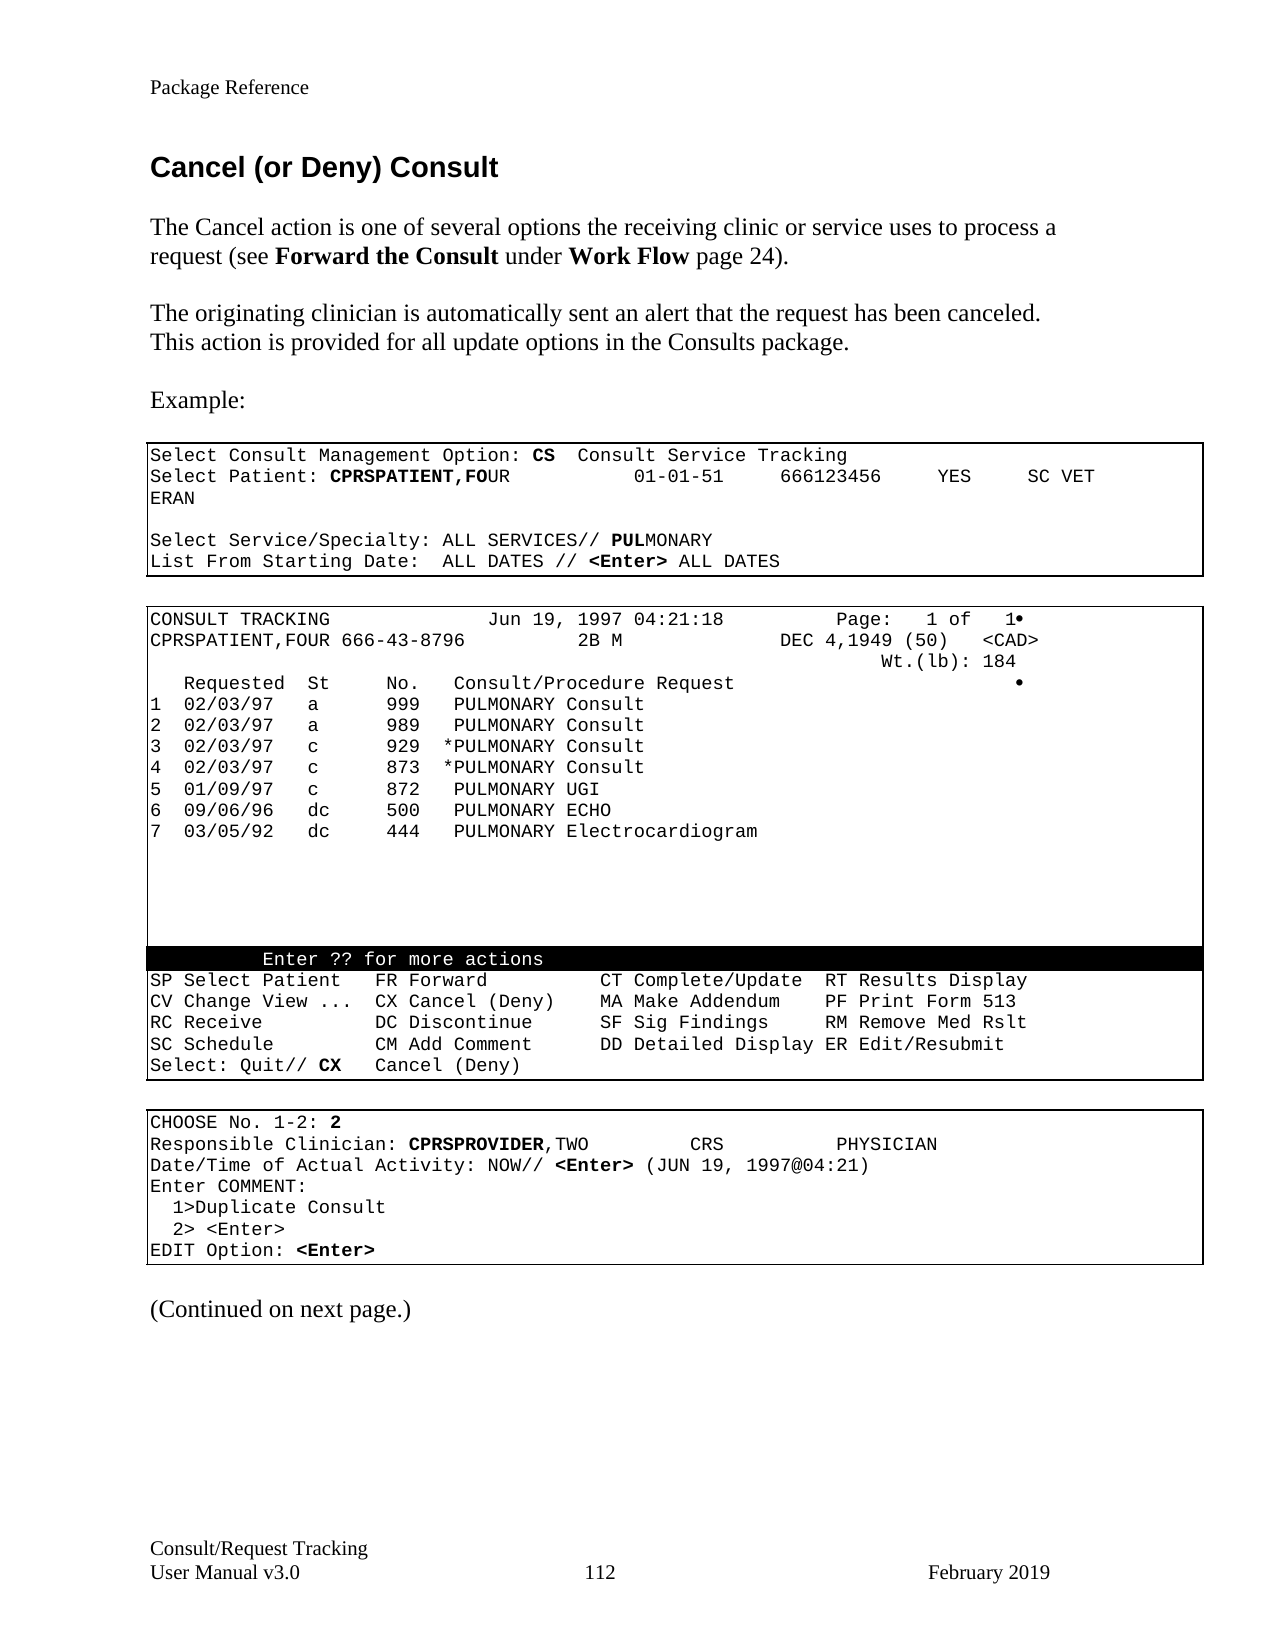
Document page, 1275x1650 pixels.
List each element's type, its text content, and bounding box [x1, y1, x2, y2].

text Select Service/Specialty: ALL SERVICES// PULMONARY [148, 527, 1202, 548]
text SP Select Patient FR Forward CT Complete/Update RT Results Display [148, 967, 1202, 988]
text Responsible Clinician: CPRSPROVIDER,TWO CRS PHYSICIAN [148, 1131, 1202, 1152]
text This action is provided for all update options in the Consults package. [150, 327, 1125, 356]
text CHOOSE No. 1-2: 2 [148, 1111, 1202, 1131]
text 3 02/03/97 c 929 *PULMONARY Consult [148, 733, 1202, 754]
text Requested St No. Consult/Procedure Request [148, 669, 1202, 691]
text RC Receive DC Discontinue SF Sig Findings RM Remove Med Rslt [148, 1009, 1202, 1031]
text 2> <Enter> [148, 1216, 1202, 1237]
text The originating clinician is automatically sent an alert that the request has been canceled. [150, 298, 1125, 327]
text SC Schedule CM Add Comment DD Detailed Display ER Edit/Resubmit [148, 1031, 1202, 1052]
text Select: Quit// CX Cancel (Deny) [148, 1052, 1202, 1079]
list (Continued on next page.) [150, 1294, 1125, 1323]
text 1 02/03/97 a 999 PULMONARY Consult [148, 691, 1202, 712]
text Enter COMMENT: [148, 1173, 1202, 1194]
text Select Patient: CPRSPATIENT,FOUR 01-01-51 666123456 YES SC VET [148, 463, 1202, 485]
text CONSULT TRACKING Jun 19, 1997 04:21:18 Page: 1 of 1 [148, 607, 1202, 627]
text CV Change View ... CX Cancel (Deny) MA Make Addendum PF Print Form 513 [148, 988, 1202, 1009]
text ERAN [148, 485, 1202, 510]
text CPRSPATIENT,FOUR 666-43-8796 2B M DEC 4,1949 (50) <CAD> [148, 627, 1202, 648]
text 4 02/03/97 c 873 *PULMONARY Consult [148, 754, 1202, 776]
text EDIT Option: <Enter> [148, 1237, 1202, 1264]
text Example: [150, 385, 1125, 413]
text 7 03/05/92 dc 444 PULMONARY Electrocardiogram [148, 818, 1202, 843]
text 5 01/09/97 c 872 PULMONARY UGI [148, 776, 1202, 797]
text Date/Time of Actual Activity: NOW// <Enter> (JUN 19, 1997@04:21) [148, 1152, 1202, 1173]
text Select Consult Management Option: CS Consult Service Tracking [148, 444, 1202, 463]
text List From Starting Date: ALL DATES // <Enter> ALL DATES [148, 548, 1202, 575]
text Enter ?? for more actions [148, 946, 1202, 967]
text Wt.(lb): 184 [148, 648, 1202, 669]
text 1>Duplicate Consult [148, 1194, 1202, 1216]
text 6 09/06/96 dc 500 PULMONARY ECHO [148, 797, 1202, 818]
subtitle Cancel (or Deny) Consult [150, 150, 1125, 183]
text The Cancel action is one of several options the receiving clinic or service uses to process a request (see Forward the Consult under Work Flow page 24). [150, 212, 1125, 270]
text 2 02/03/97 a 989 PULMONARY Consult [148, 712, 1202, 733]
